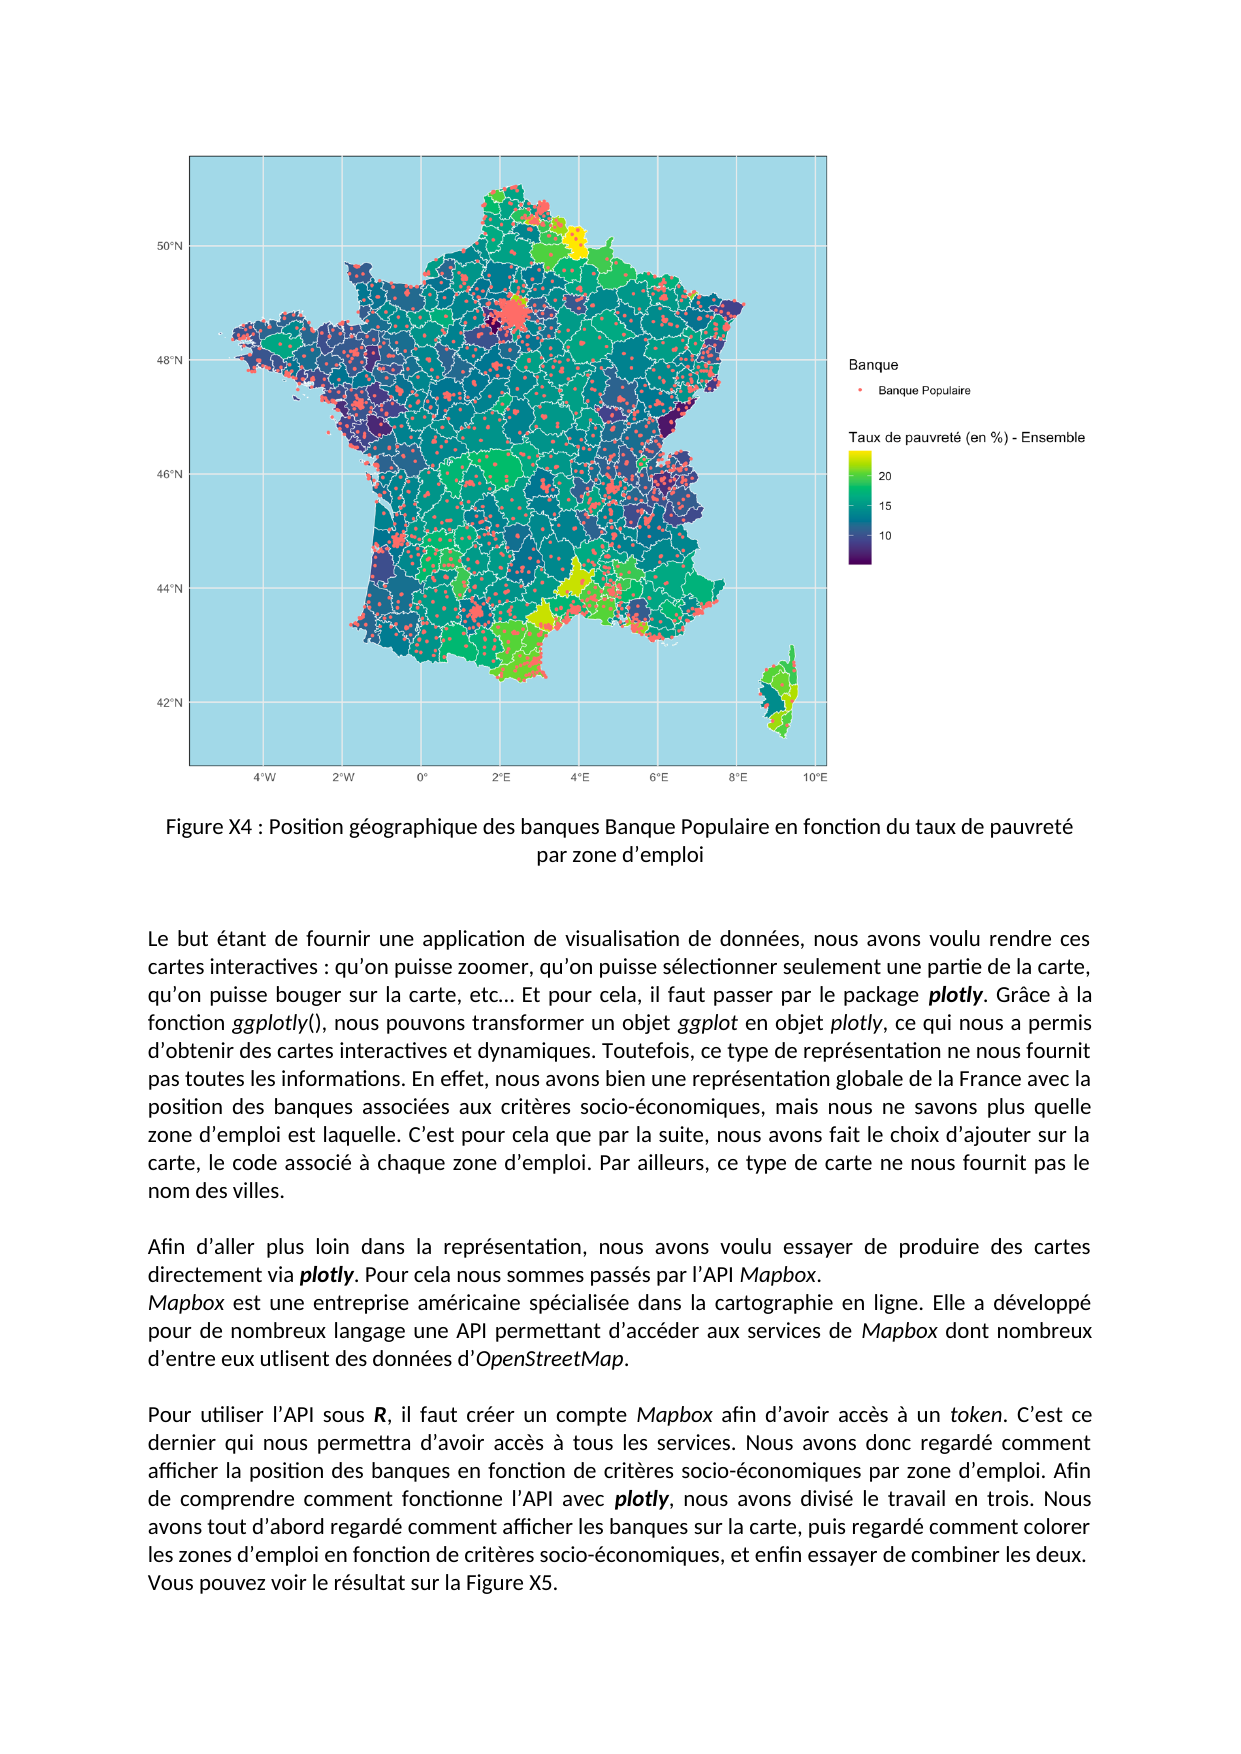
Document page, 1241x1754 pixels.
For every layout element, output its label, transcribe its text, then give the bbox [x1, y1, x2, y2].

text Figure X4 : Position géographique des banques Banque Populaire en fonction du taux de pauvreté par zone d’emploi [148, 812, 1093, 868]
text Vous pouvez voir le résultat sur la Figure X5. [148, 1568, 1093, 1596]
text Mapbox est une entreprise américaine spécialisée dans la cartographie en ligne. Elle a développé pour de nombreux langage une API permettant d’accéder aux services de Mapbox dont nombreux d’entre eux utlisent des données d’OpenStreetMap. [148, 1288, 1093, 1372]
text Le but étant de fournir une application de visualisation de données, nous avons voulu rendre ces cartes interactives : qu’on puisse zoomer, qu’on puisse sélectionner seulement une partie de la carte, qu’on puisse bouger sur la carte, etc… Et pour cela, il faut passer par le package plotly. Grâce à la fonction ggplotly(), nous pouvons transformer un objet ggplot en objet plotly, ce qui nous a permis d’obtenir des cartes interactives et dynamiques. Toutefois, ce type de représentation ne nous fournit pas toutes les informations. En effet, nous avons bien une représentation globale de la France avec la position des banques associées aux critères socio-économiques, mais nous ne savons plus quelle zone d’emploi est laquelle. C’est pour cela que par la suite, nous avons fait le choix d’ajouter sur la carte, le code associé à chaque zone d’emploi. Par ailleurs, ce type de carte ne nous fournit pas le nom des villes. [148, 924, 1093, 1204]
picture [157, 147, 1089, 784]
text Afin d’aller plus loin dans la représentation, nous avons voulu essayer de produire des cartes directement via plotly. Pour cela nous sommes passés par l’API Mapbox. [148, 1232, 1093, 1288]
text Pour utiliser l’API sous R, il faut créer un compte Mapbox afin d’avoir accès à un token. C’est ce dernier qui nous permettra d’avoir accès à tous les services. Nous avons donc regardé comment afficher la position des banques en fonction de critères socio-économiques par zone d’emploi. Afin de comprendre comment fonctionne l’API avec plotly, nous avons divisé le travail en trois. Nous avons tout d’abord regardé comment afficher les banques sur la carte, puis regardé comment colorer les zones d’emploi en fonction de critères socio-économiques, et enfin essayer de combiner les deux. [148, 1400, 1093, 1568]
